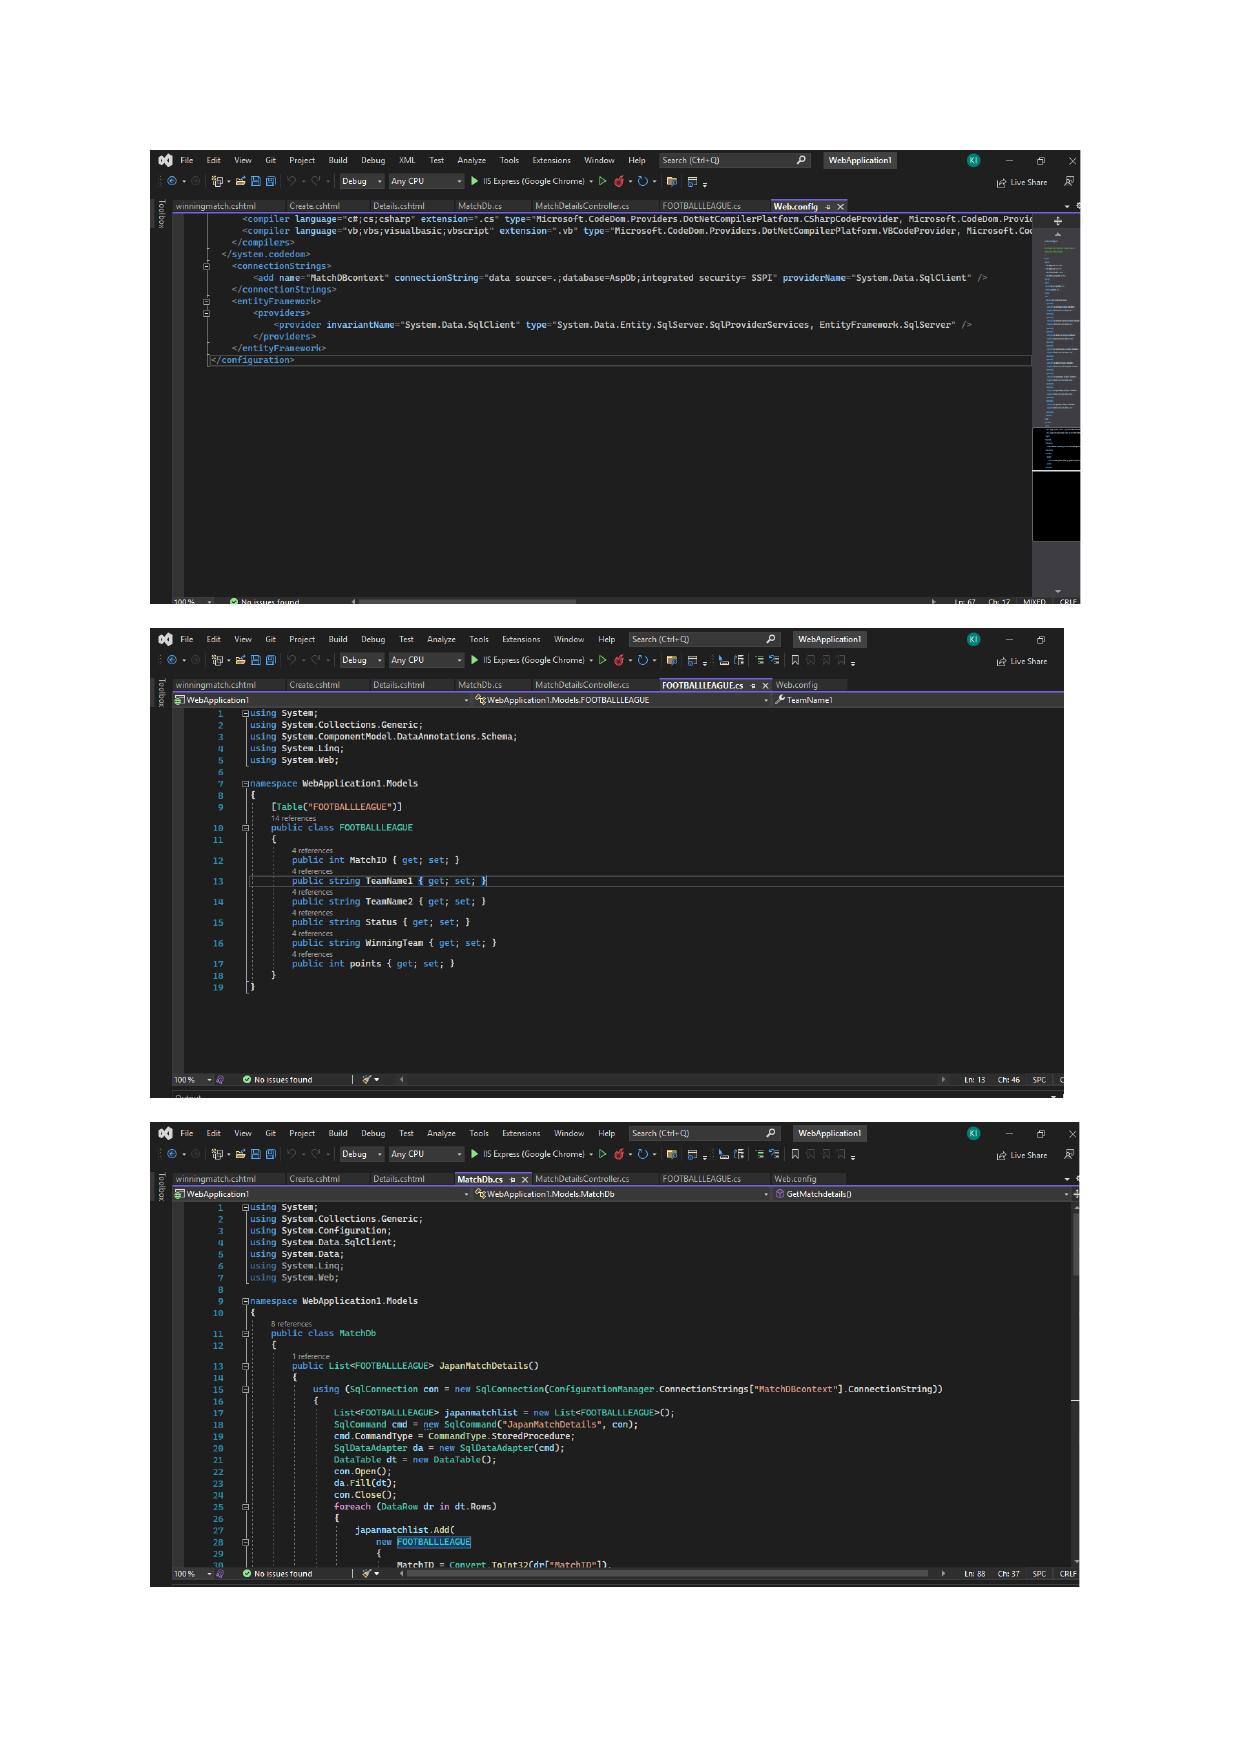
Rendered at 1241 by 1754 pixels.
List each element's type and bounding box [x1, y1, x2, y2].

picture [150, 150, 1081, 604]
picture [150, 628, 1064, 1098]
picture [150, 1122, 1080, 1587]
